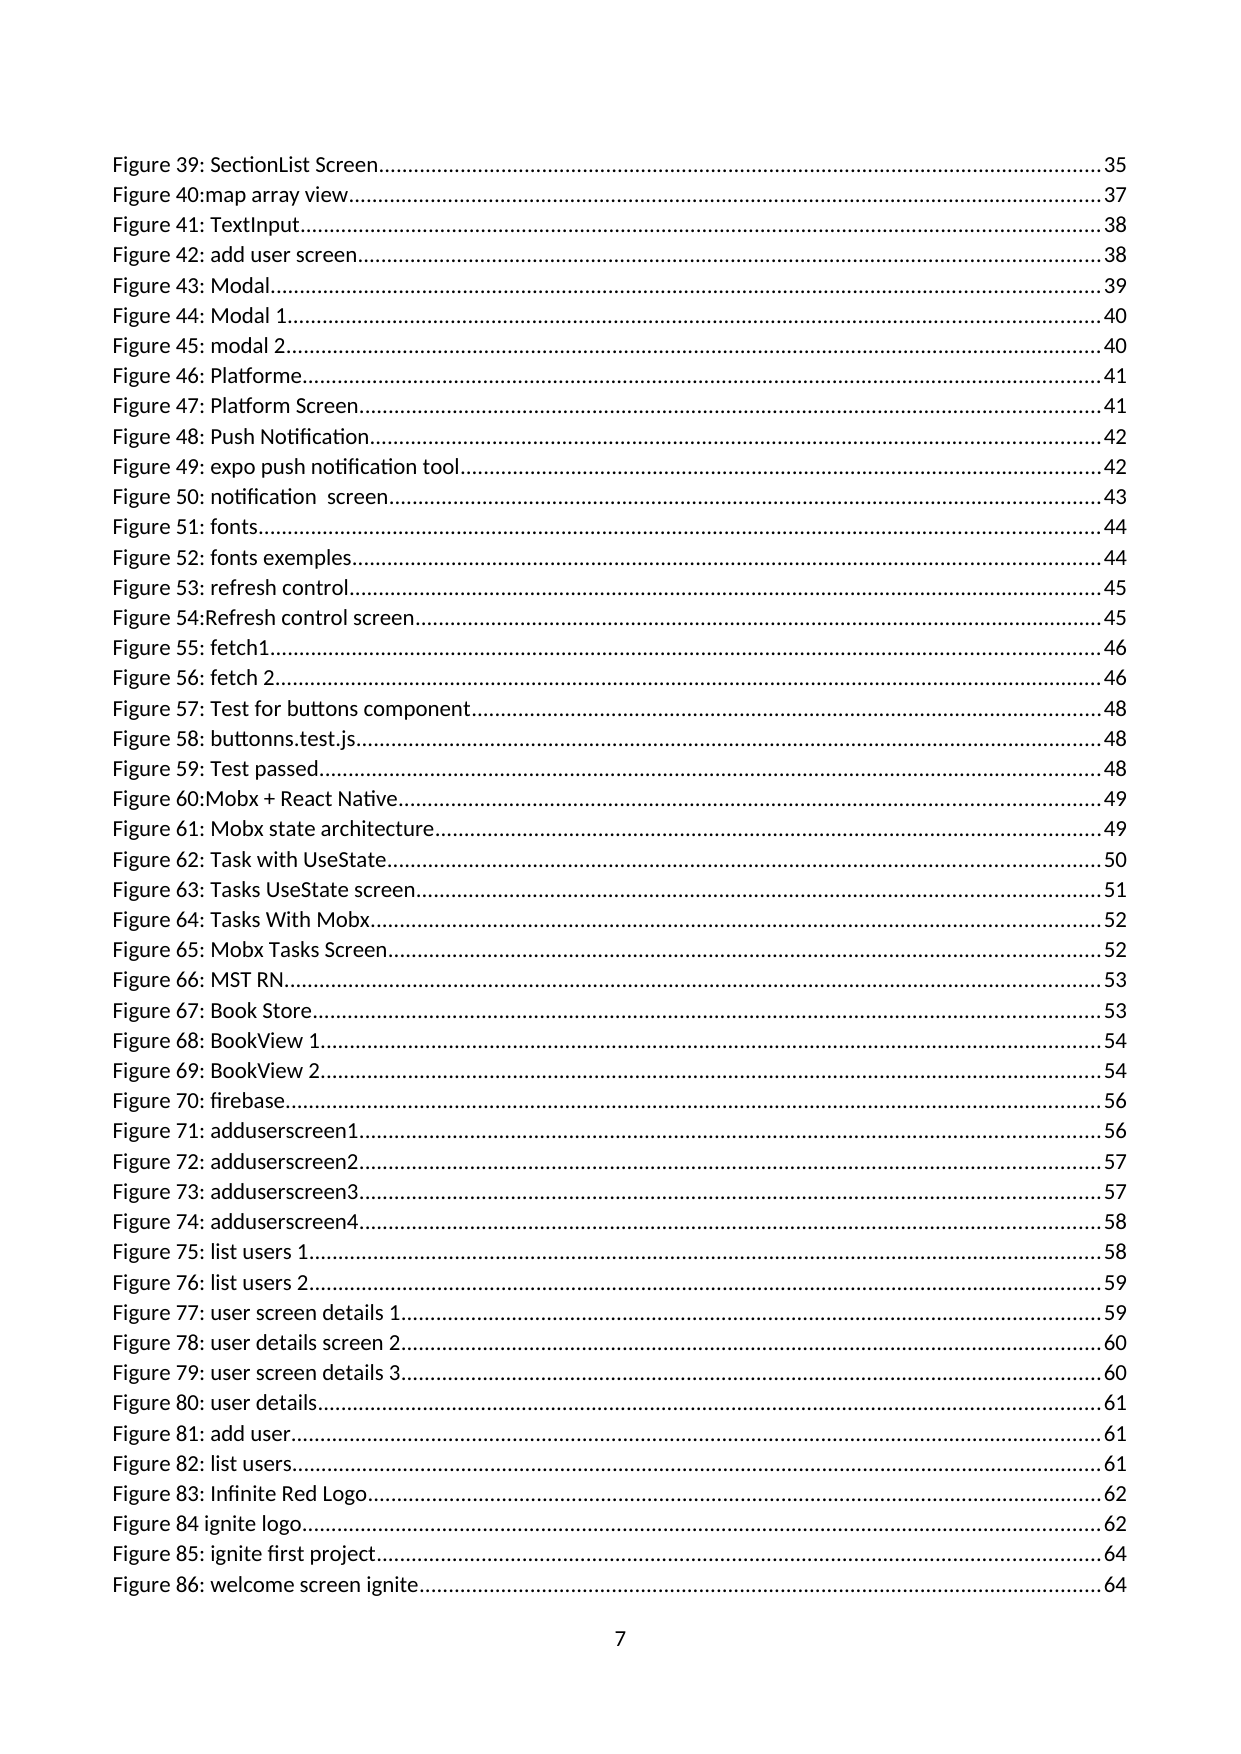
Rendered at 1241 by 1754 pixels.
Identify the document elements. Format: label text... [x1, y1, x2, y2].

text Figure 42: add user screen 38 [112, 241, 1128, 269]
text Figure 77: user screen details 1 59 [112, 1298, 1128, 1326]
text Figure 59: Test passed 48 [112, 754, 1128, 782]
text Figure 45: modal 2 40 [112, 331, 1128, 359]
text Figure 79: user screen details 3 60 [112, 1358, 1128, 1386]
text Figure 44: Modal 1 40 [112, 301, 1128, 329]
text Figure 60:Mobx + React Native 49 [112, 784, 1128, 812]
text Figure 73: adduserscreen3 57 [112, 1177, 1128, 1205]
text Figure 47: Platform Screen 41 [112, 392, 1128, 420]
text Figure 75: list users 1 58 [112, 1237, 1128, 1266]
text Figure 43: Modal 39 [112, 271, 1128, 299]
text Figure 53: refresh control 45 [112, 573, 1128, 601]
text Figure 62: Task with UseState 50 [112, 845, 1128, 873]
text Figure 70: firebase 56 [112, 1086, 1128, 1114]
text Figure 71: adduserscreen1 56 [112, 1117, 1128, 1145]
text Figure 84 ignite logo 62 [112, 1509, 1128, 1537]
text Figure 48: Push Notification 42 [112, 422, 1128, 450]
text Figure 69: BookView 2 54 [112, 1056, 1128, 1084]
text Figure 68: BookView 1 54 [112, 1026, 1128, 1054]
text Figure 49: expo push notification tool 42 [112, 452, 1128, 480]
text Figure 80: user details 61 [112, 1388, 1128, 1417]
text Figure 78: user details screen 2 60 [112, 1328, 1128, 1356]
text Figure 46: Platforme 41 [112, 361, 1128, 389]
text Figure 85: ignite first project 64 [112, 1539, 1128, 1568]
text Figure 63: Tasks UseState screen 51 [112, 875, 1128, 903]
text Figure 72: adduserscreen2 57 [112, 1147, 1128, 1175]
text Figure 76: list users 2 59 [112, 1268, 1128, 1296]
text Figure 74: adduserscreen4 58 [112, 1207, 1128, 1235]
text Figure 61: Mobx state architecture 49 [112, 814, 1128, 843]
text Figure 39: SectionList Screen 35 [112, 150, 1128, 178]
text Figure 82: list users 61 [112, 1449, 1128, 1477]
text Figure 41: TextInput 38 [112, 210, 1128, 238]
text Figure 58: buttonns.test.js 48 [112, 724, 1128, 752]
text Figure 51: fonts 44 [112, 512, 1128, 541]
text Figure 86: welcome screen ignite 64 [112, 1570, 1128, 1598]
text Figure 56: fetch 2 46 [112, 663, 1128, 692]
text Figure 66: MST RN 53 [112, 966, 1128, 994]
text Figure 67: Book Store 53 [112, 996, 1128, 1024]
text Figure 50: notification screen 43 [112, 482, 1128, 510]
text Figure 55: fetch1 46 [112, 633, 1128, 661]
text Figure 52: fonts exemples 44 [112, 543, 1128, 571]
text Figure 65: Mobx Tasks Screen 52 [112, 935, 1128, 963]
text Figure 54:Refresh control screen 45 [112, 603, 1128, 631]
text Figure 40:map array view 37 [112, 180, 1128, 208]
text Figure 81: add user 61 [112, 1419, 1128, 1447]
text Figure 64: Tasks With Mobx 52 [112, 905, 1128, 933]
text Figure 57: Test for buttons component 48 [112, 694, 1128, 722]
text Figure 83: Infinite Red Logo 62 [112, 1479, 1128, 1507]
